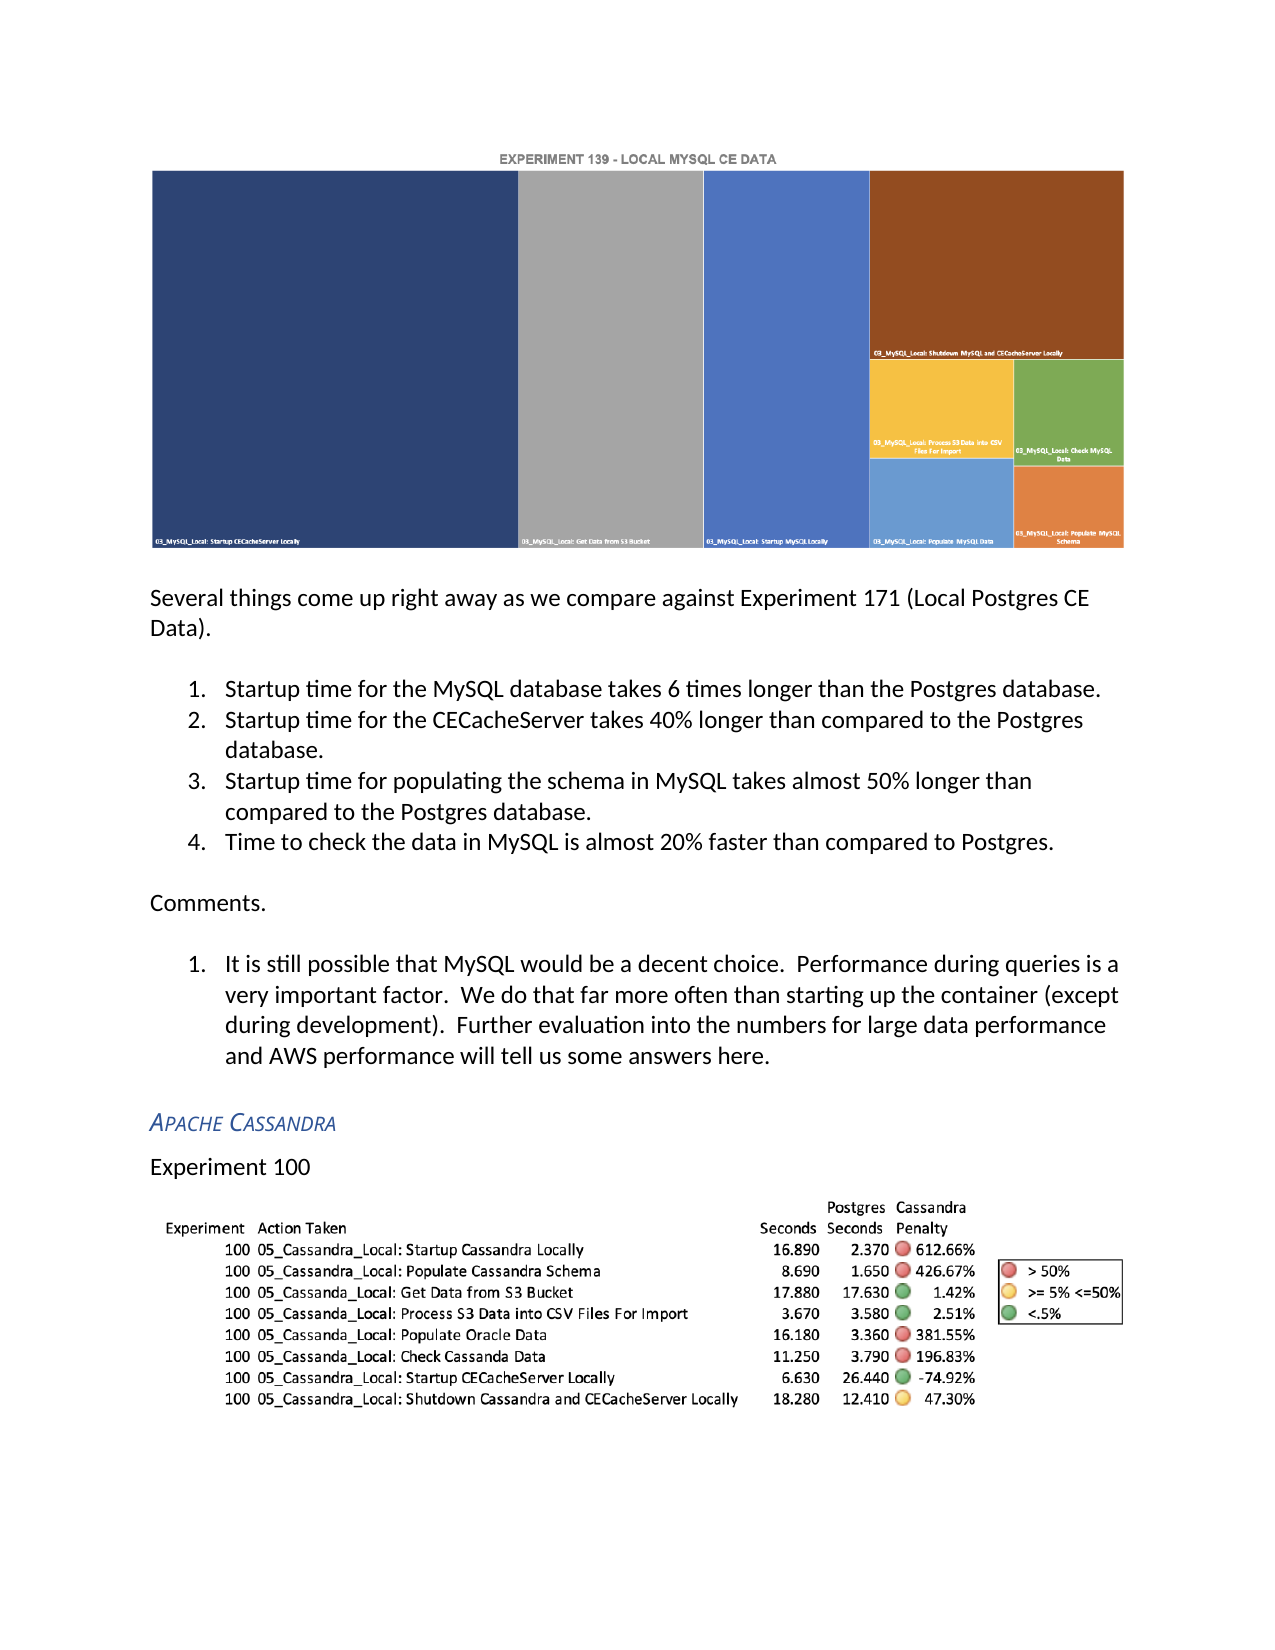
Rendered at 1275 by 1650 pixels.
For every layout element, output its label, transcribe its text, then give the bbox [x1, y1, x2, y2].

picture [150, 1194, 1125, 1409]
text Comments. [150, 887, 1125, 918]
subtitle Apache Cassandra [150, 1105, 1125, 1139]
text Experiment 100 [150, 1152, 1125, 1182]
list Startup time for the MySQL database takes 6 times longer than the Postgres database. [187, 673, 1125, 704]
picture [150, 150, 1125, 552]
list It is still possible that MySQL would be a decent choice. Performance during queries is a very important factor. We do that far more often than starting up the container (except during development). Further evaluation into the numbers for large data performance and AWS performance will tell us some answers here. [187, 948, 1125, 1070]
text Several things come up right away as we compare against Experiment 171 (Local Postgres CE Data). [150, 582, 1125, 643]
list Startup time for the CECacheServer takes 40% longer than compared to the Postgres database. [187, 704, 1125, 765]
list Time to check the data in MySQL is almost 20% faster than compared to Postgres. [187, 826, 1125, 857]
list Startup time for populating the schema in MySQL takes almost 50% longer than compared to the Postgres database. [187, 765, 1125, 826]
